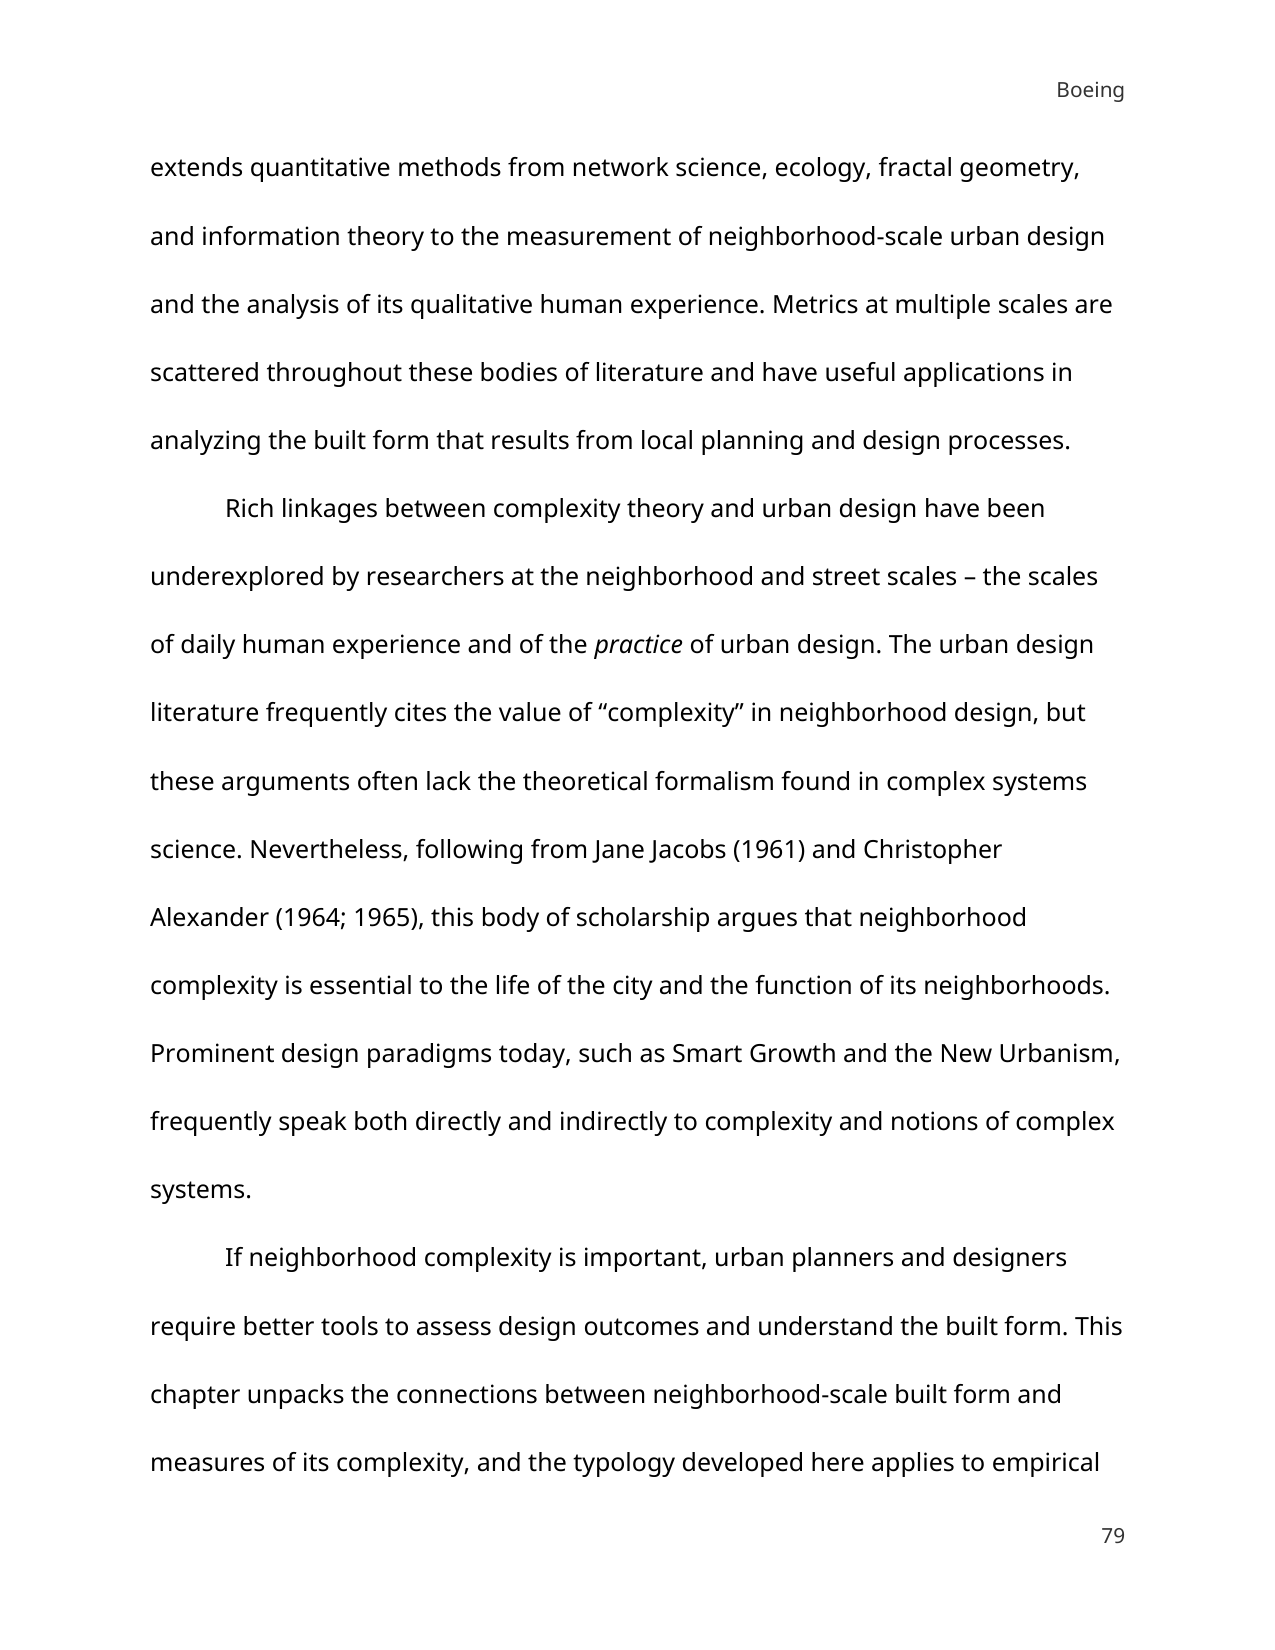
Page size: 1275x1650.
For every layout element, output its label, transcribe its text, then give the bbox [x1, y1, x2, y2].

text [150, 150, 1125, 457]
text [150, 1240, 1125, 1478]
text Rich linkages between complexity theory and urban design have been underexplored by researchers at the neighborhood and street scales – the scales of daily human experience and of the practice of urban design. The urban design literature frequently cites the value of “complexity” in neighborhood design, but these arguments often lack the theoretical formalism found in complex systems science. Nevertheless, following from Jane Jacobs (1961) and Christopher Alexander (1964; 1965), this body of scholarship argues that neighborhood complexity is essential to the life of the city and the function of its neighborhoods. Prominent design paradigms today, such as Smart Growth and the New Urbanism, frequently speak both directly and indirectly to complexity and notions of complex systems. [150, 491, 1125, 1206]
